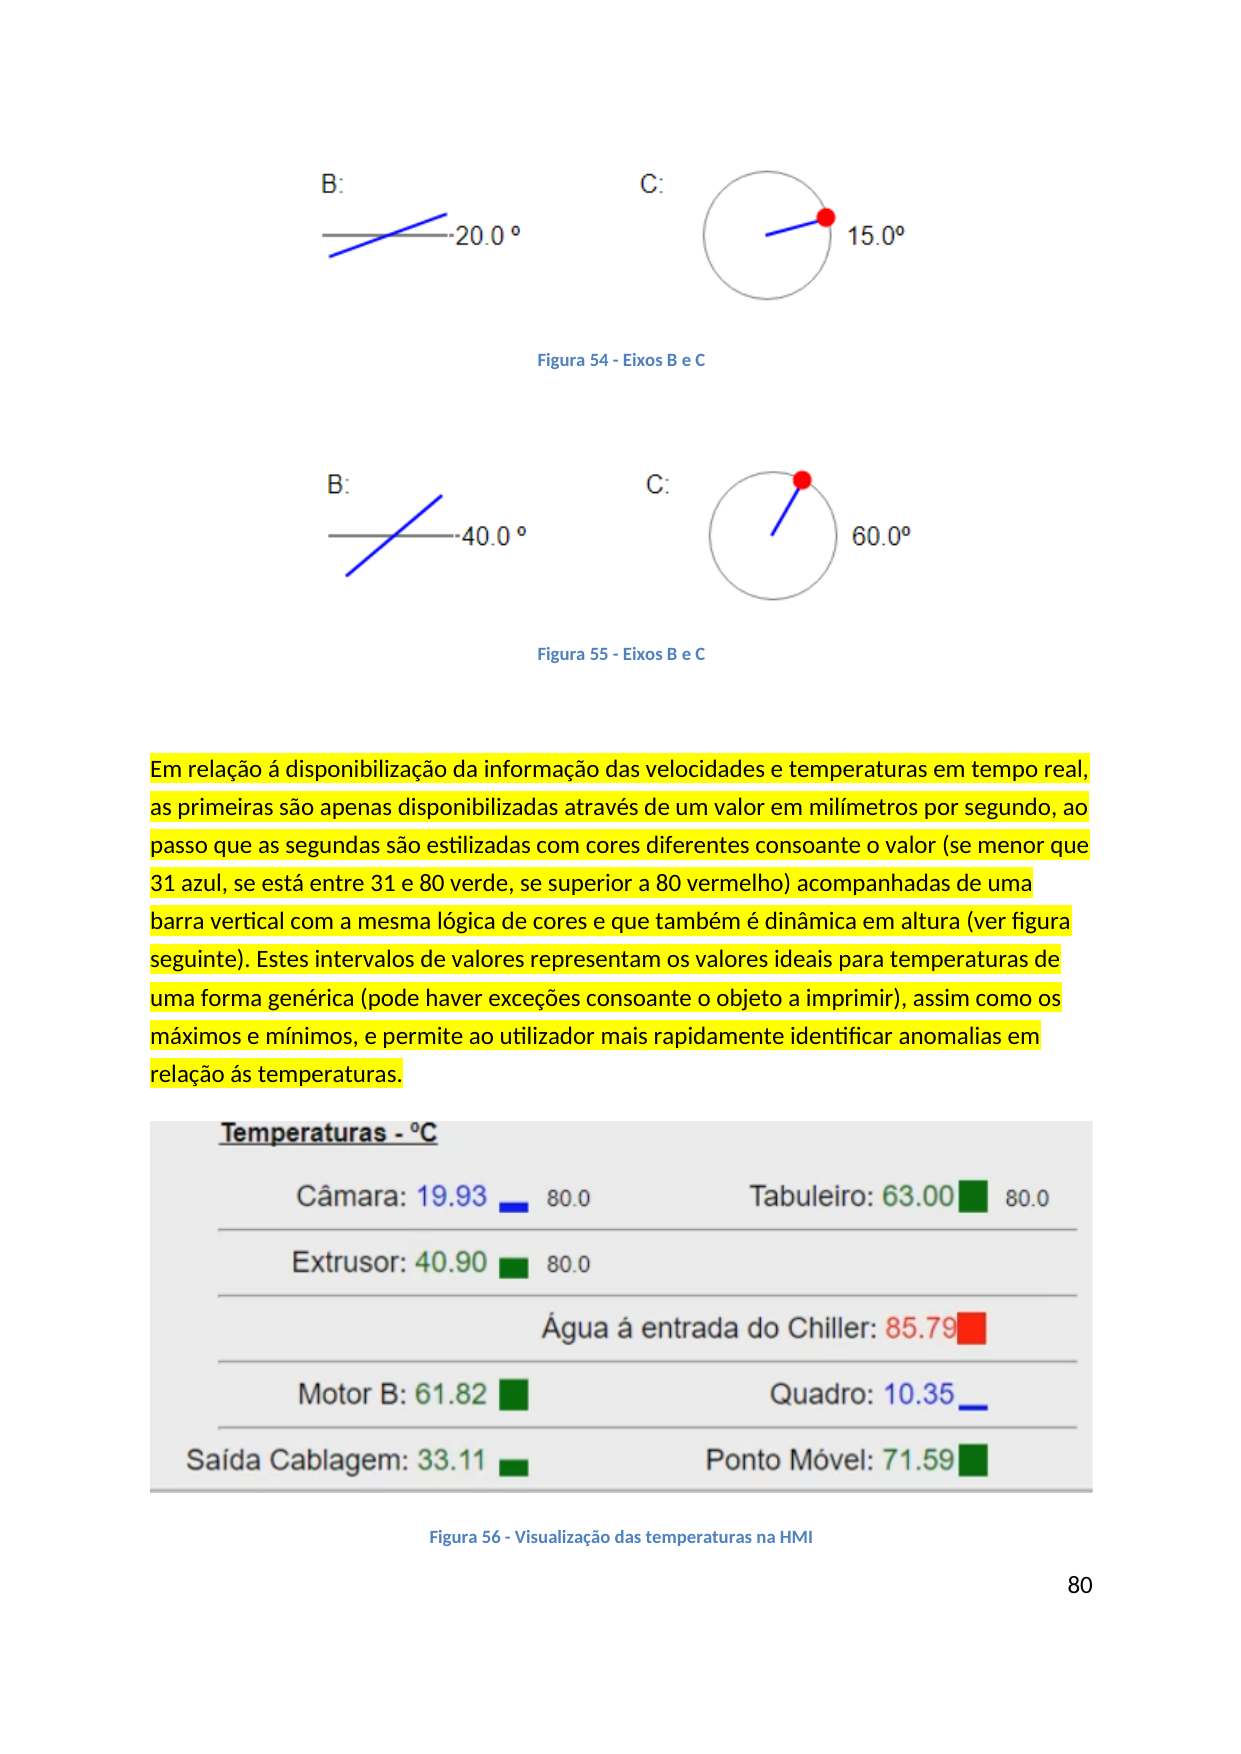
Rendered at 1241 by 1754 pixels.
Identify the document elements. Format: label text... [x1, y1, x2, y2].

picture [322, 150, 921, 316]
picture [150, 1121, 1093, 1493]
picture [327, 459, 915, 610]
text Em relação á disponibilização da informação das velocidades e temperaturas em tempo real, as primeiras são apenas disponibilizadas através de um valor em milímetros por segundo, ao passo que as segundas são estilizadas com cores diferentes consoante o valor (se menor que 31 azul, se está entre 31 e 80 verde, se superior a 80 vermelho) acompanhadas de uma barra vertical com a mesma lógica de cores e que também é dinâmica em altura (ver figura seguinte). Estes intervalos de valores representam os valores ideais para temperaturas de uma forma genérica (pode haver exceções consoante o objeto a imprimir), assim como os máximos e mínimos, e permite ao utilizador mais rapidamente identificar anomalias em relação ás temperaturas. [150, 753, 1092, 1088]
